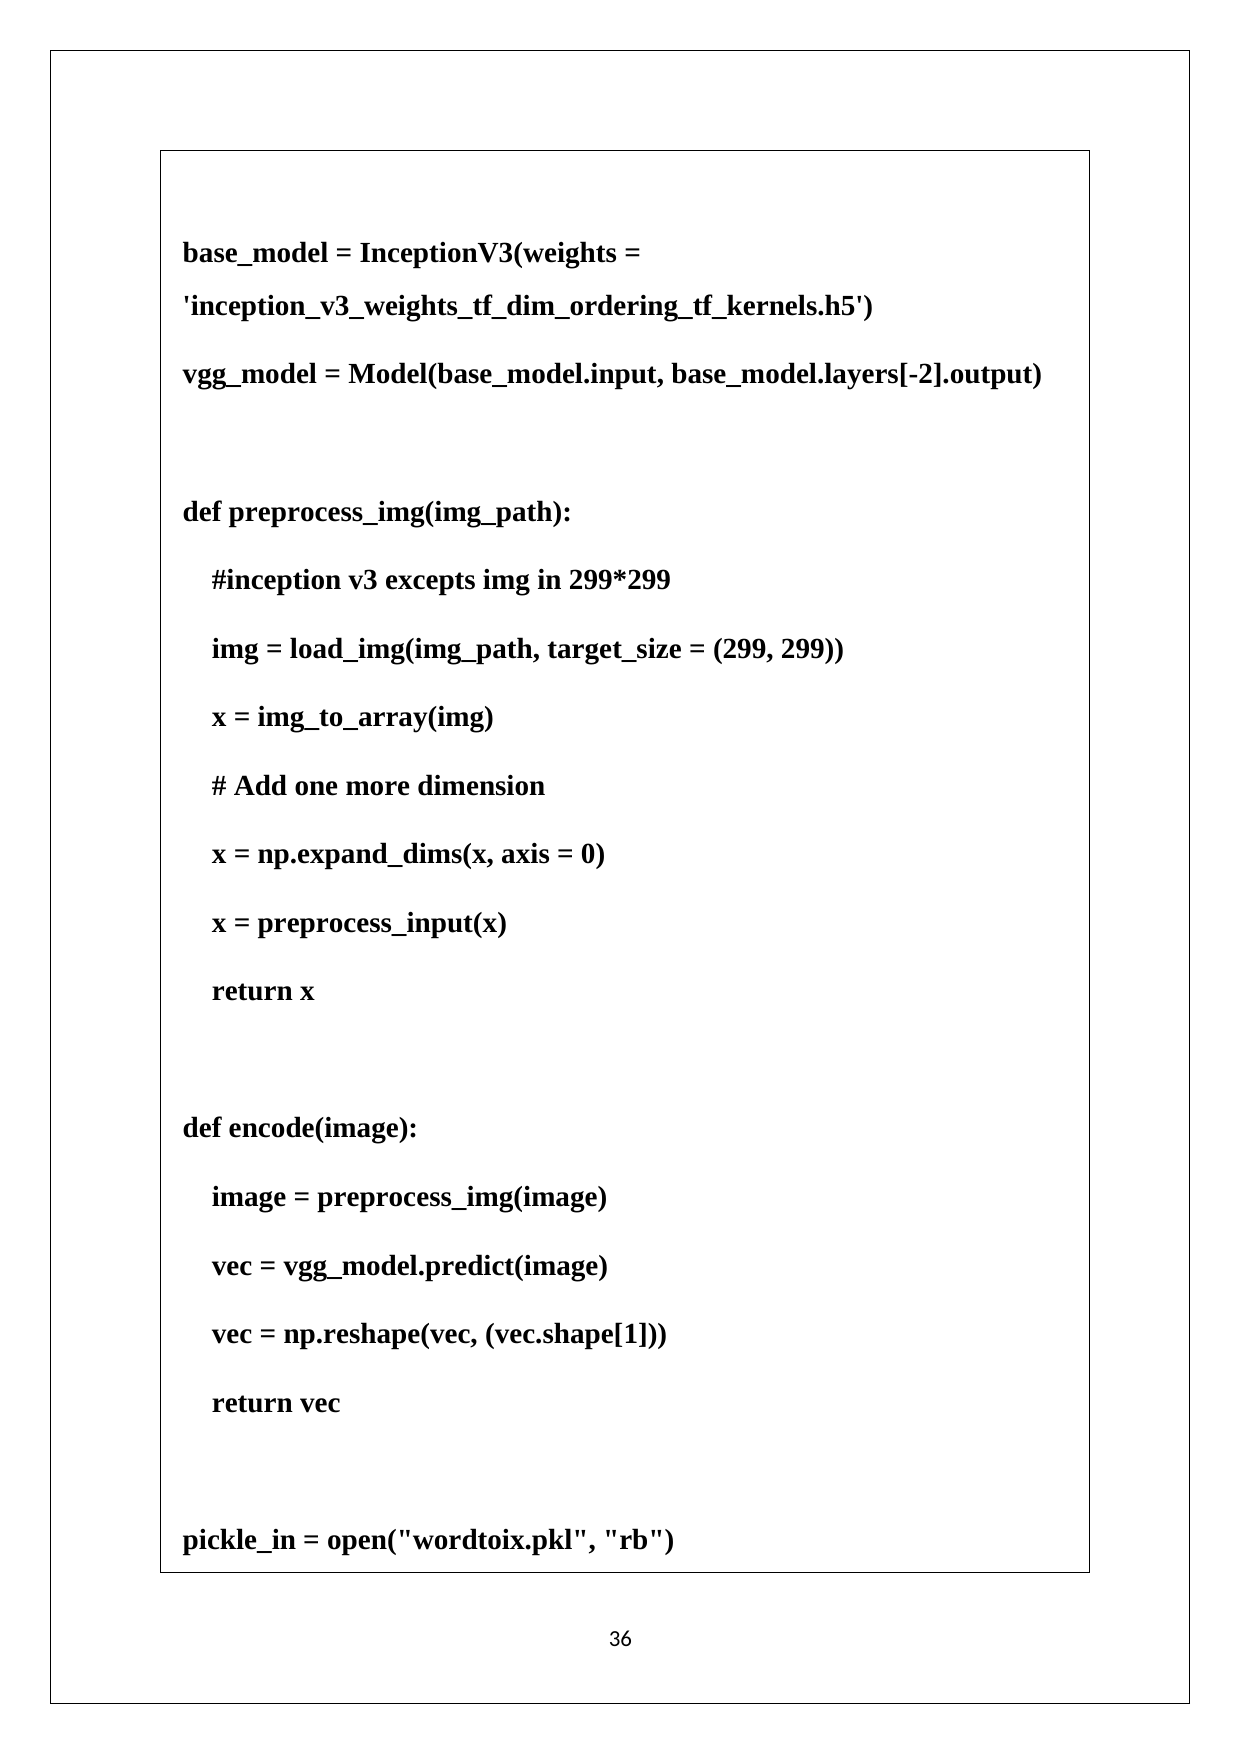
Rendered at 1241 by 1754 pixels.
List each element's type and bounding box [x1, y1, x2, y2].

table_header [161, 151, 1089, 1572]
